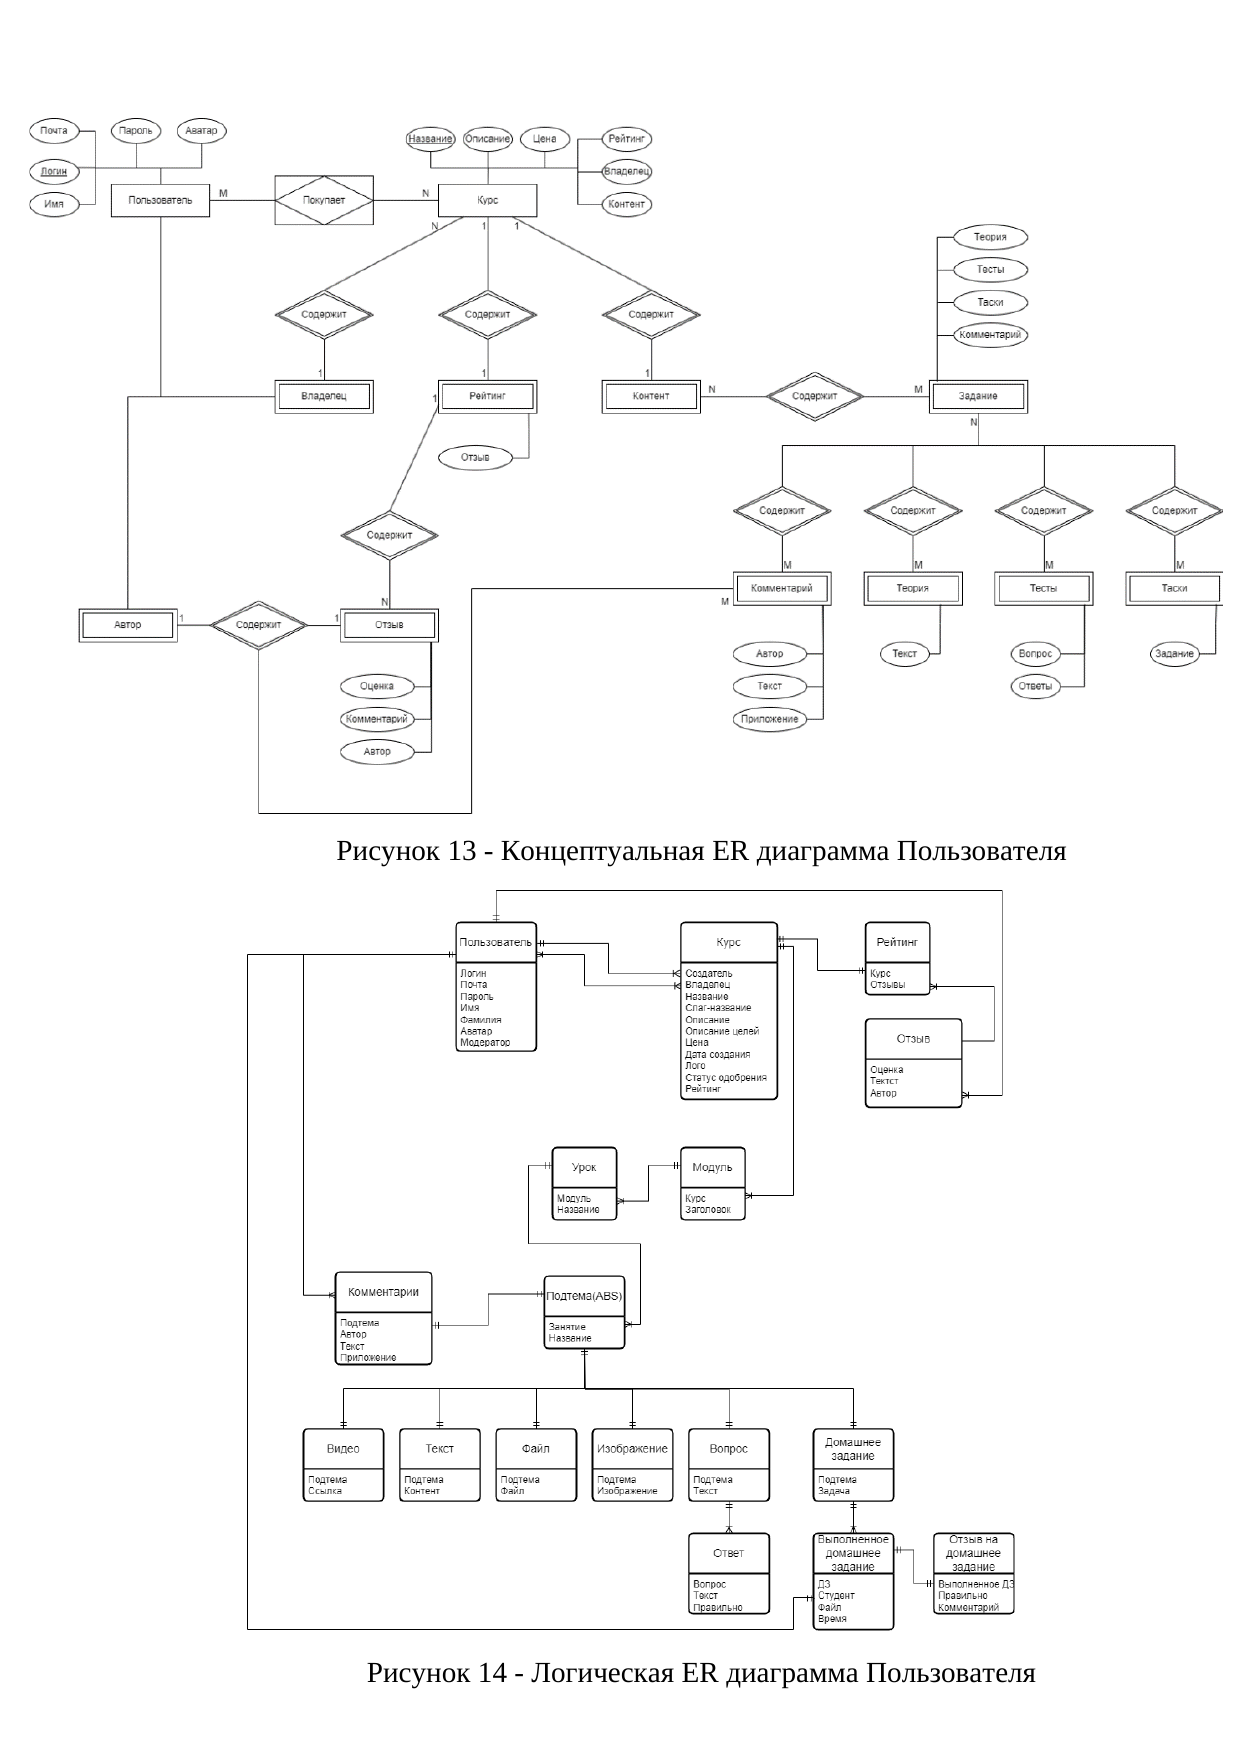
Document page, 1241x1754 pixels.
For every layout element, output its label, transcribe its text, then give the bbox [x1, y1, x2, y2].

picture [29, 118, 1223, 815]
text Рисунок 13 - Концептуальная ER диаграмма Пользователя [177, 833, 1152, 867]
text Рисунок 14 - Логическая ER диаграмма Пользователя [177, 1655, 1152, 1688]
picture [240, 883, 1015, 1637]
